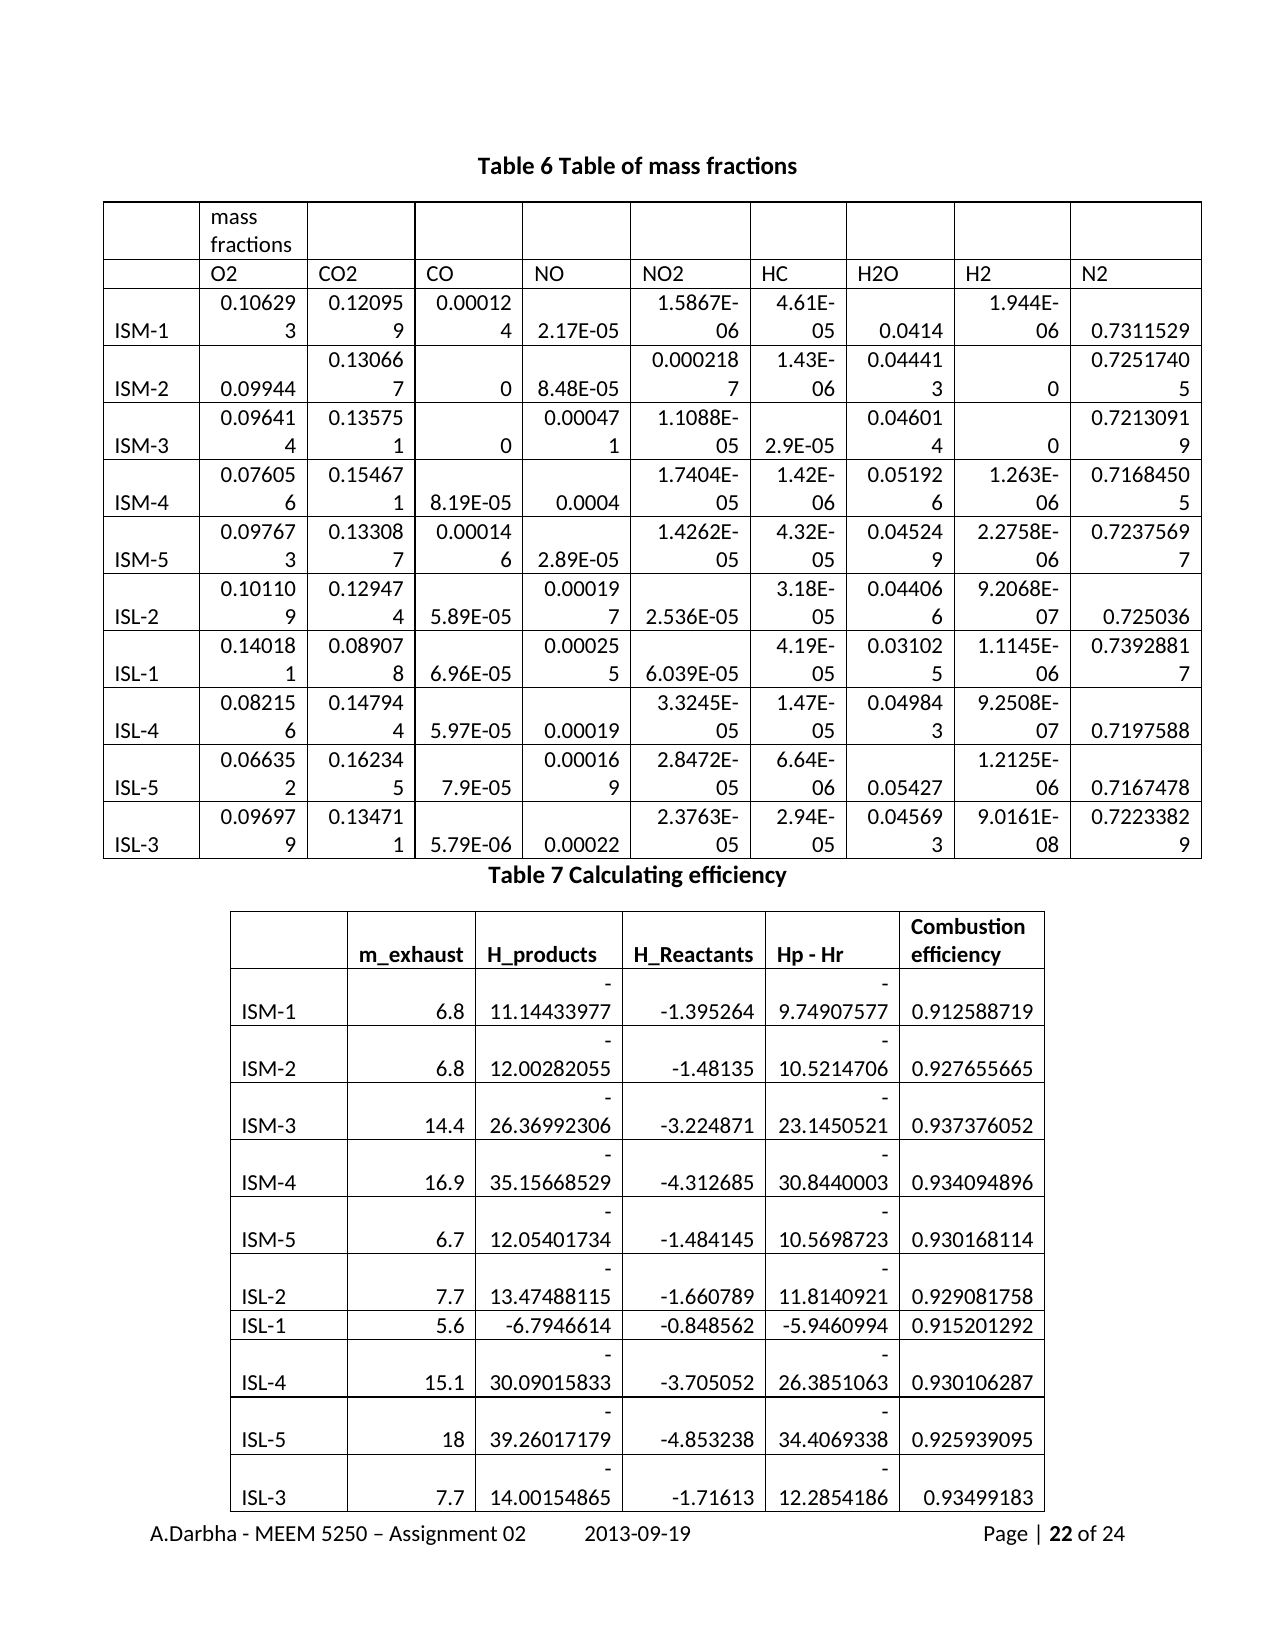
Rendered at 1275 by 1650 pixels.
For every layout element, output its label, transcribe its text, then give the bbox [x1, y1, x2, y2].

table_cell 0.934094896 [900, 1140, 1044, 1196]
table_header [308, 203, 414, 258]
table_cell ISL-5 [104, 745, 199, 801]
table_header Combustion efficiency [900, 912, 1044, 968]
table_cell H2 [955, 260, 1070, 287]
table_cell 1.944E-06 [955, 289, 1070, 344]
table_cell -3.224871 [623, 1083, 765, 1139]
table_cell 0.71684505 [1071, 460, 1201, 516]
table_header m_exhaust [348, 912, 475, 968]
table_cell ISM-4 [231, 1140, 347, 1196]
table_cell -10.5698723 [766, 1197, 899, 1253]
table_cell ISM-5 [231, 1197, 347, 1253]
table_cell -26.36992306 [476, 1083, 622, 1139]
table_cell NO [523, 260, 630, 287]
table_cell 0.135751 [308, 403, 414, 459]
table_cell -39.26017179 [476, 1398, 622, 1453]
table_header [1071, 203, 1201, 258]
table_cell 1.263E-06 [955, 460, 1070, 516]
table_cell 0 [955, 346, 1070, 402]
table_cell 0.72233829 [1071, 802, 1201, 858]
table_cell 9.2068E-07 [955, 574, 1070, 630]
table_cell 0.725036 [1071, 574, 1201, 630]
table_cell -30.8440003 [766, 1140, 899, 1196]
table_cell 2.17E-05 [523, 289, 630, 344]
table_cell 0.72130919 [1071, 403, 1201, 459]
table_cell 0.000255 [523, 631, 630, 687]
table_cell 0.049843 [847, 688, 954, 744]
table_cell 8.48E-05 [523, 346, 630, 402]
table_cell -5.9460994 [766, 1311, 899, 1339]
table_cell 6.8 [348, 969, 475, 1025]
table_cell 7.7 [348, 1254, 475, 1310]
table_cell -30.09015833 [476, 1340, 622, 1396]
table_cell 0.101109 [200, 574, 307, 630]
table_header [523, 203, 630, 258]
table_cell 0.106293 [200, 289, 307, 344]
table_cell 9.0161E-08 [955, 802, 1070, 858]
table_cell 0 [416, 403, 522, 459]
table_cell 2.89E-05 [523, 517, 630, 573]
table_cell 6.64E-06 [751, 745, 846, 801]
table_cell 1.2125E-06 [955, 745, 1070, 801]
table_cell -1.395264 [623, 969, 765, 1025]
table_cell 0.154671 [308, 460, 414, 516]
table_cell ISM-1 [104, 289, 199, 344]
table_cell 1.42E-06 [751, 460, 846, 516]
table_cell 2.3763E-05 [631, 802, 750, 858]
table_cell 5.97E-05 [416, 688, 522, 744]
table_cell -9.74907577 [766, 969, 899, 1025]
table_cell -1.660789 [623, 1254, 765, 1310]
table_cell 0.096979 [200, 802, 307, 858]
table_cell -10.5214706 [766, 1026, 899, 1082]
table_cell 2.94E-05 [751, 802, 846, 858]
table_header Hp - Hr [766, 912, 899, 968]
table_cell ISM-5 [104, 517, 199, 573]
table_cell NO2 [631, 260, 750, 287]
table_cell 6.7 [348, 1197, 475, 1253]
table_cell 6.039E-05 [631, 631, 750, 687]
table_cell -3.705052 [623, 1340, 765, 1396]
table_cell ISM-3 [231, 1083, 347, 1139]
table_cell ISL-3 [104, 802, 199, 858]
table_header [751, 203, 846, 258]
table_cell 0.147944 [308, 688, 414, 744]
table_cell 0.925939095 [900, 1398, 1044, 1453]
table_cell ISL-4 [231, 1340, 347, 1396]
table_cell 0.120959 [308, 289, 414, 344]
table_cell 0.000124 [416, 289, 522, 344]
table_cell 0.140181 [200, 631, 307, 687]
table_header [231, 912, 347, 968]
table_cell 0.0414 [847, 289, 954, 344]
table_cell 8.19E-05 [416, 460, 522, 516]
table_cell -11.14433977 [476, 969, 622, 1025]
text Table 7 Calculating efficiency [150, 859, 1125, 890]
table_cell ISL-3 [231, 1455, 347, 1511]
table_cell 1.1088E-05 [631, 403, 750, 459]
table_cell ISM-4 [104, 460, 199, 516]
table_cell -1.484145 [623, 1197, 765, 1253]
table_cell 6.96E-05 [416, 631, 522, 687]
table_cell 2.536E-05 [631, 574, 750, 630]
table_cell H2O [847, 260, 954, 287]
table_cell 0.000146 [416, 517, 522, 573]
table_cell 0.044413 [847, 346, 954, 402]
table_cell O2 [200, 260, 307, 287]
table_cell 0.097673 [200, 517, 307, 573]
table_cell 0.031025 [847, 631, 954, 687]
table_cell ISL-4 [104, 688, 199, 744]
table_cell ISM-1 [231, 969, 347, 1025]
table_header [416, 203, 522, 258]
table_cell 1.4262E-05 [631, 517, 750, 573]
table_cell -12.00282055 [476, 1026, 622, 1082]
table_header mass fractions [200, 203, 307, 258]
table_cell 0.130667 [308, 346, 414, 402]
table_header [631, 203, 750, 258]
table_cell N2 [1071, 260, 1201, 287]
table_cell 0.045249 [847, 517, 954, 573]
table_cell -4.853238 [623, 1398, 765, 1453]
table_cell 0.915201292 [900, 1311, 1044, 1339]
table_cell 4.61E-05 [751, 289, 846, 344]
table_cell 0.045693 [847, 802, 954, 858]
table_cell 0.000471 [523, 403, 630, 459]
table_cell -11.8140921 [766, 1254, 899, 1310]
table_cell -1.71613 [623, 1455, 765, 1511]
table_cell 0.162345 [308, 745, 414, 801]
table_cell CO [416, 260, 522, 287]
table_cell 2.9E-05 [751, 403, 846, 459]
table_cell 0.133087 [308, 517, 414, 573]
table_cell 9.2508E-07 [955, 688, 1070, 744]
table_cell -0.848562 [623, 1311, 765, 1339]
table_cell 0.05427 [847, 745, 954, 801]
table_cell 0.00022 [523, 802, 630, 858]
table_cell 1.1145E-06 [955, 631, 1070, 687]
table_header H_products [476, 912, 622, 968]
table_header [104, 203, 199, 258]
table_cell 0.134711 [308, 802, 414, 858]
table_cell HC [751, 260, 846, 287]
table_header H_Reactants [623, 912, 765, 968]
table_cell 0.076056 [200, 460, 307, 516]
table_cell -6.7946614 [476, 1311, 622, 1339]
table_cell ISL-1 [231, 1311, 347, 1339]
table_cell -26.3851063 [766, 1340, 899, 1396]
table_cell -12.2854186 [766, 1455, 899, 1511]
table_cell 0.051926 [847, 460, 954, 516]
table_cell -1.48135 [623, 1026, 765, 1082]
table_cell ISM-2 [104, 346, 199, 402]
table_cell 0.044066 [847, 574, 954, 630]
table_cell 2.2758E-06 [955, 517, 1070, 573]
table_cell ISL-1 [104, 631, 199, 687]
table_header [847, 203, 954, 258]
table_cell -13.47488115 [476, 1254, 622, 1310]
table_cell 1.5867E-06 [631, 289, 750, 344]
table_cell 0.046014 [847, 403, 954, 459]
table_cell ISM-3 [104, 403, 199, 459]
table_cell 0.93499183 [900, 1455, 1044, 1511]
table_cell 0.7197588 [1071, 688, 1201, 744]
table_cell [104, 260, 199, 287]
table_cell -14.00154865 [476, 1455, 622, 1511]
table_cell 0 [416, 346, 522, 402]
table_cell ISL-2 [104, 574, 199, 630]
table_cell 4.19E-05 [751, 631, 846, 687]
table_cell -12.05401734 [476, 1197, 622, 1253]
table_cell 0.73928817 [1071, 631, 1201, 687]
table_cell 0.096414 [200, 403, 307, 459]
table_cell 5.6 [348, 1311, 475, 1339]
table_cell 0.7167478 [1071, 745, 1201, 801]
table_cell 1.7404E-05 [631, 460, 750, 516]
table_cell 16.9 [348, 1140, 475, 1196]
table_cell -34.4069338 [766, 1398, 899, 1453]
table_cell 0.927655665 [900, 1026, 1044, 1082]
table_cell 0.912588719 [900, 969, 1044, 1025]
table_cell 0.000197 [523, 574, 630, 630]
table_cell 0.000169 [523, 745, 630, 801]
table_cell 0.129474 [308, 574, 414, 630]
table_cell 0.082156 [200, 688, 307, 744]
table_cell -4.312685 [623, 1140, 765, 1196]
table_cell 0.00019 [523, 688, 630, 744]
table_cell 1.47E-05 [751, 688, 846, 744]
table_cell 18 [348, 1398, 475, 1453]
table_cell 0.066352 [200, 745, 307, 801]
table_cell 3.3245E-05 [631, 688, 750, 744]
table_cell 3.18E-05 [751, 574, 846, 630]
table_cell 14.4 [348, 1083, 475, 1139]
table_cell 2.8472E-05 [631, 745, 750, 801]
table_cell ISL-2 [231, 1254, 347, 1310]
table_cell CO2 [308, 260, 414, 287]
table_cell 0.937376052 [900, 1083, 1044, 1139]
table_cell 5.79E-06 [416, 802, 522, 858]
table_cell ISL-5 [231, 1398, 347, 1453]
table_cell 15.1 [348, 1340, 475, 1396]
table_cell 0.7311529 [1071, 289, 1201, 344]
table_cell 1.43E-06 [751, 346, 846, 402]
table_cell -35.15668529 [476, 1140, 622, 1196]
table_cell 5.89E-05 [416, 574, 522, 630]
table_cell -23.1450521 [766, 1083, 899, 1139]
table_cell 0.089078 [308, 631, 414, 687]
table_cell 0.09944 [200, 346, 307, 402]
table_cell 7.9E-05 [416, 745, 522, 801]
table_cell 0 [955, 403, 1070, 459]
table_cell 0.930168114 [900, 1197, 1044, 1253]
table_cell 0.0002187 [631, 346, 750, 402]
table_cell 6.8 [348, 1026, 475, 1082]
table_cell ISM-2 [231, 1026, 347, 1082]
table_cell 0.930106287 [900, 1340, 1044, 1396]
table_header [955, 203, 1070, 258]
text Table 6 Table of mass fractions [150, 150, 1125, 181]
table_cell 4.32E-05 [751, 517, 846, 573]
table_cell 0.72375697 [1071, 517, 1201, 573]
table_cell 0.72517405 [1071, 346, 1201, 402]
table_cell 7.7 [348, 1455, 475, 1511]
table_cell 0.929081758 [900, 1254, 1044, 1310]
table_cell 0.0004 [523, 460, 630, 516]
